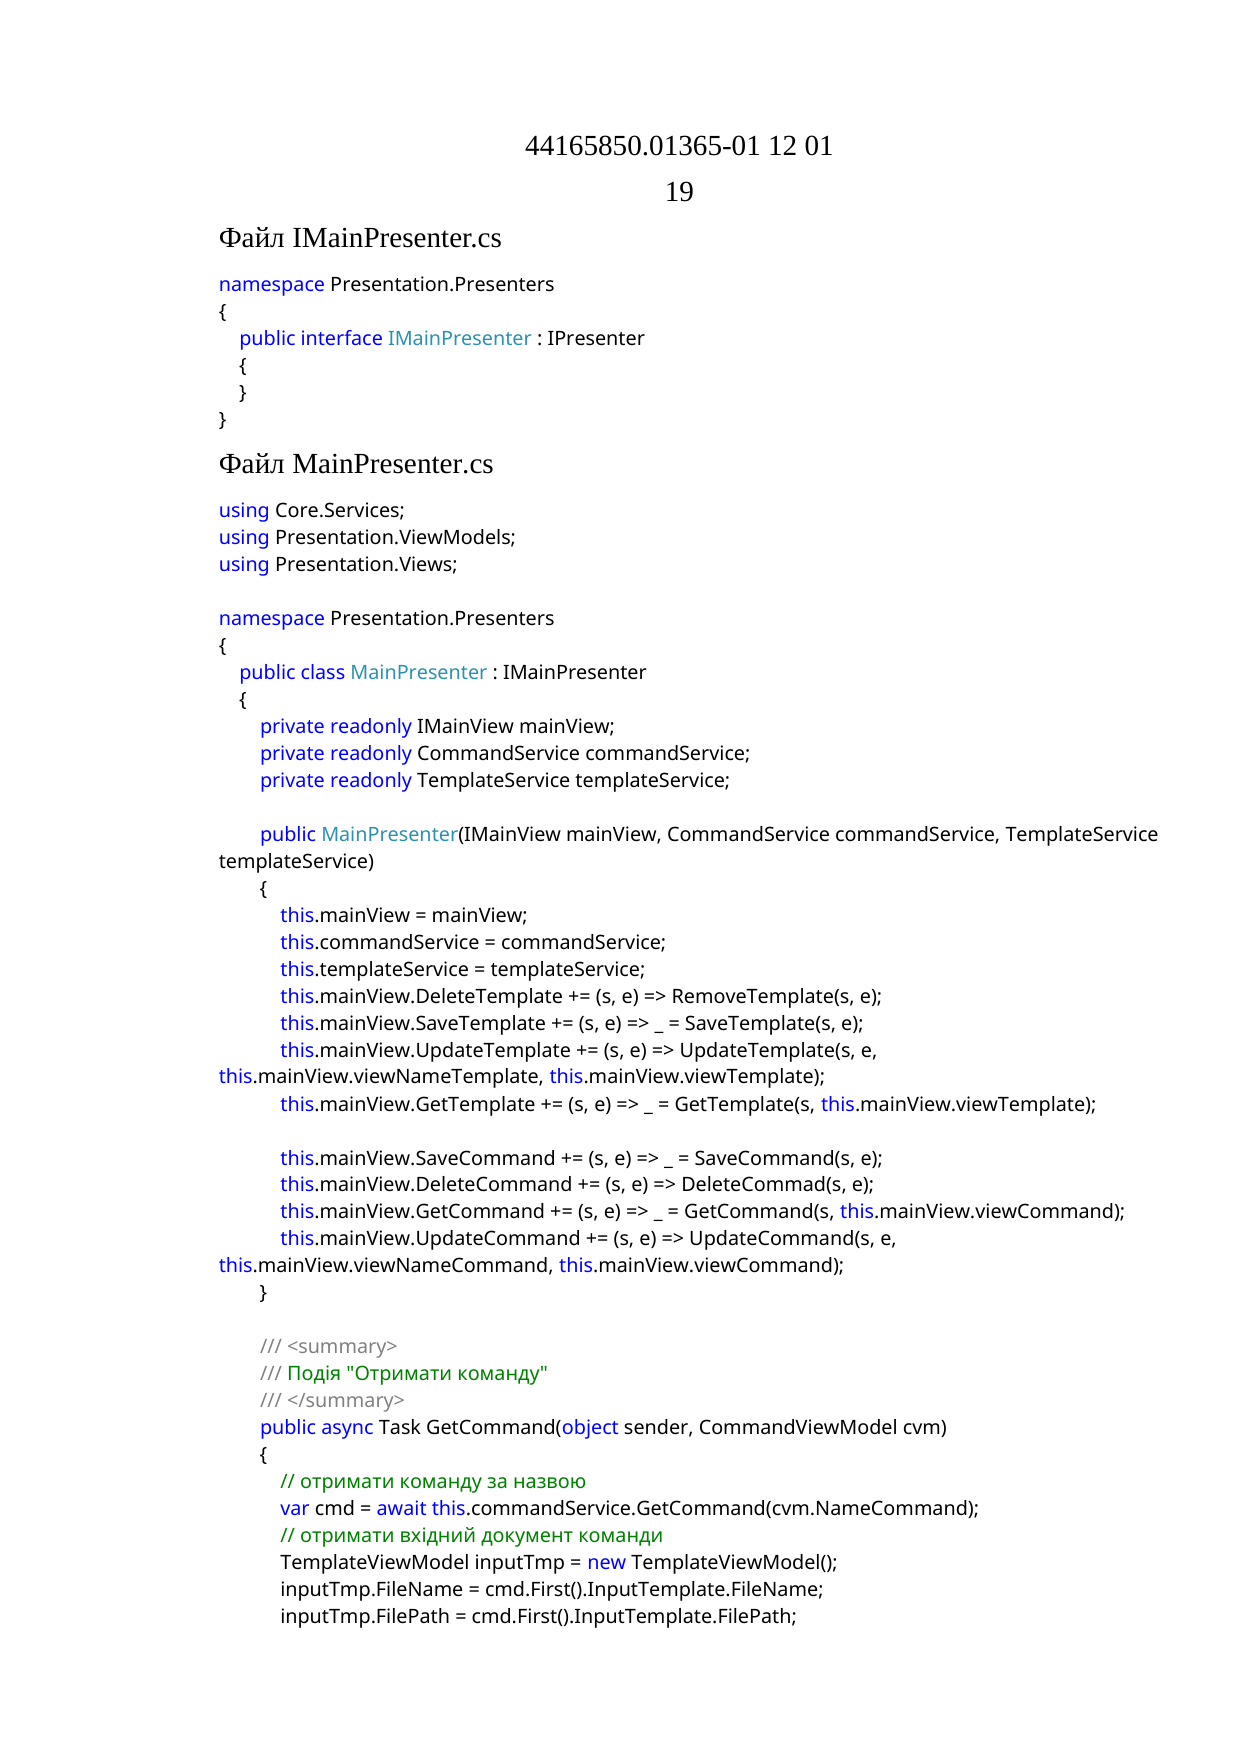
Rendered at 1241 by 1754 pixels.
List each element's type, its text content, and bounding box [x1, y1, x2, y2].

text Файл MainPresenter.cs [218, 446, 1181, 479]
text { [218, 685, 1181, 712]
text Файл IMainPresenter.cs [177, 220, 1181, 254]
text } [218, 406, 1181, 432]
text inputTmp.FilePath = cmd.First().InputTemplate.FilePath; [218, 1602, 1181, 1629]
text public async Task GetCommand(object sender, CommandViewModel cvm) [218, 1413, 1181, 1441]
text this.mainView.SaveCommand += (s, e) => _ = SaveCommand(s, e); [218, 1144, 1181, 1171]
text using Presentation.ViewModels; [218, 523, 1181, 550]
text inputTmp.FileName = cmd.First().InputTemplate.FileName; [218, 1575, 1181, 1602]
text 19 [177, 174, 1181, 208]
text // отримати команду за назвою [218, 1467, 1181, 1494]
text public interface IMainPresenter : IPresenter [218, 324, 1181, 352]
text this.commandService = commandService; [218, 928, 1181, 955]
text 44165850.01365-01 12 01 [177, 128, 1181, 162]
text this.mainView.GetTemplate += (s, e) => _ = GetTemplate(s, this.mainView.viewTemplate); [218, 1090, 1181, 1117]
text private readonly IMainView mainView; [218, 712, 1181, 739]
text public MainPresenter(IMainView mainView, CommandService commandService, TemplateService templateService) [218, 820, 1181, 874]
text } [218, 1279, 1181, 1306]
text this.mainView = mainView; [218, 901, 1181, 928]
text /// Подія "Отримати команду" [218, 1359, 1181, 1387]
text this.mainView.DeleteCommand += (s, e) => DeleteCommad(s, e); [218, 1171, 1181, 1198]
text TemplateViewModel inputTmp = new TemplateViewModel(); [218, 1548, 1181, 1575]
text private readonly CommandService commandService; [218, 739, 1181, 766]
text private readonly TemplateService templateService; [218, 766, 1181, 793]
text this.mainView.UpdateCommand += (s, e) => UpdateCommand(s, e, this.mainView.viewNameCommand, this.mainView.viewCommand); [218, 1225, 1181, 1279]
text this.mainView.UpdateTemplate += (s, e) => UpdateTemplate(s, e, this.mainView.viewNameTemplate, this.mainView.viewTemplate); [218, 1036, 1181, 1090]
text this.mainView.SaveTemplate += (s, e) => _ = SaveTemplate(s, e); [218, 1009, 1181, 1036]
text { [218, 631, 1181, 658]
text /// </summary> [218, 1387, 1181, 1413]
text { [218, 352, 1181, 378]
text using Presentation.Views; [218, 550, 1181, 577]
text { [218, 298, 1181, 324]
text namespace Presentation.Presenters [218, 271, 1181, 298]
text { [218, 1441, 1181, 1467]
text using Core.Services; [218, 496, 1181, 523]
text var cmd = await this.commandService.GetCommand(cvm.NameCommand); [218, 1494, 1181, 1521]
text namespace Presentation.Presenters [218, 604, 1181, 631]
text public class MainPresenter : IMainPresenter [218, 658, 1181, 685]
text { [218, 874, 1181, 901]
text } [218, 378, 1181, 406]
text this.mainView.GetCommand += (s, e) => _ = GetCommand(s, this.mainView.viewCommand); [218, 1198, 1181, 1225]
text this.mainView.DeleteTemplate += (s, e) => RemoveTemplate(s, e); [218, 982, 1181, 1009]
text // отримати вхідний документ команди [218, 1521, 1181, 1548]
text /// <summary> [218, 1333, 1181, 1359]
text this.templateService = templateService; [218, 955, 1181, 982]
